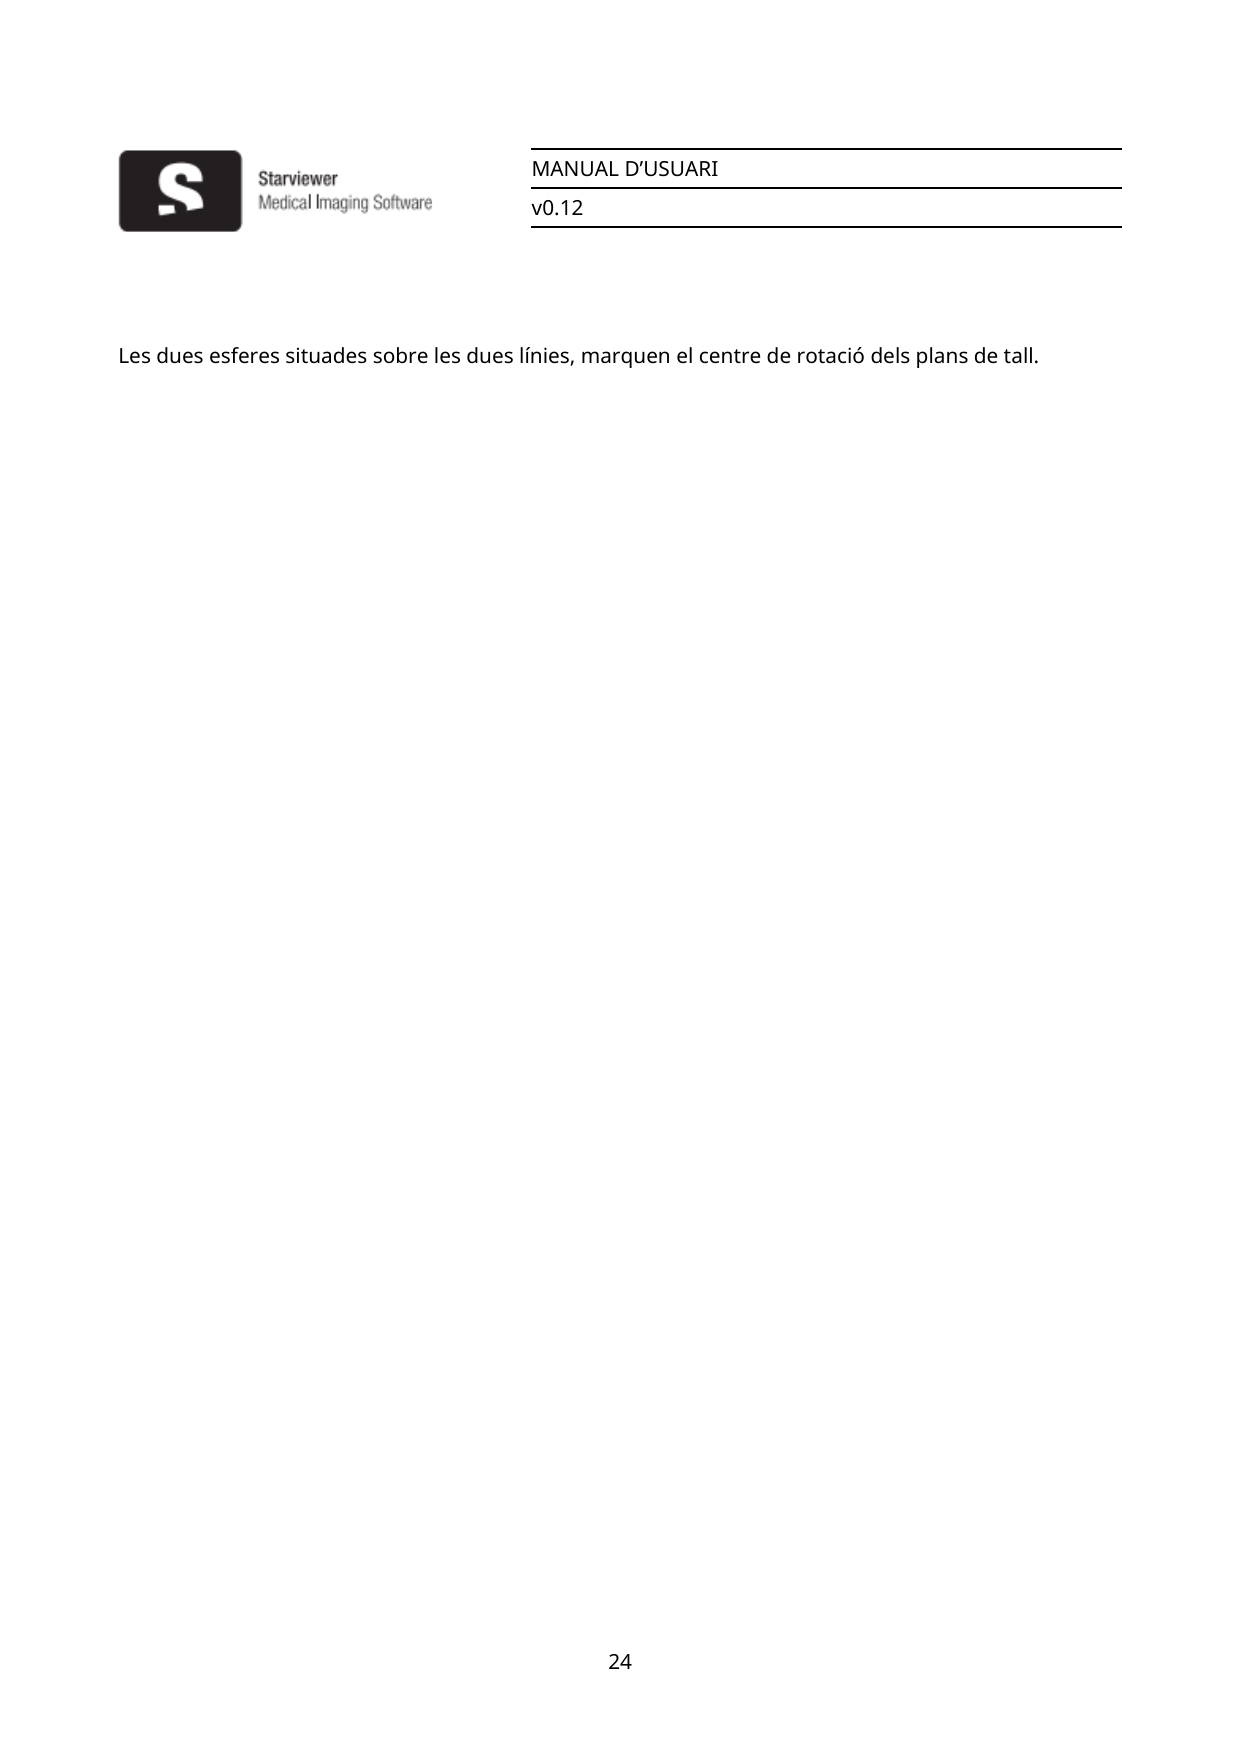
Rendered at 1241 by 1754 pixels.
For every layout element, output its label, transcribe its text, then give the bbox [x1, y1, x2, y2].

text Les dues esferes situades sobre les dues línies, marquen el centre de rotació dels plans de tall. [118, 341, 1122, 370]
